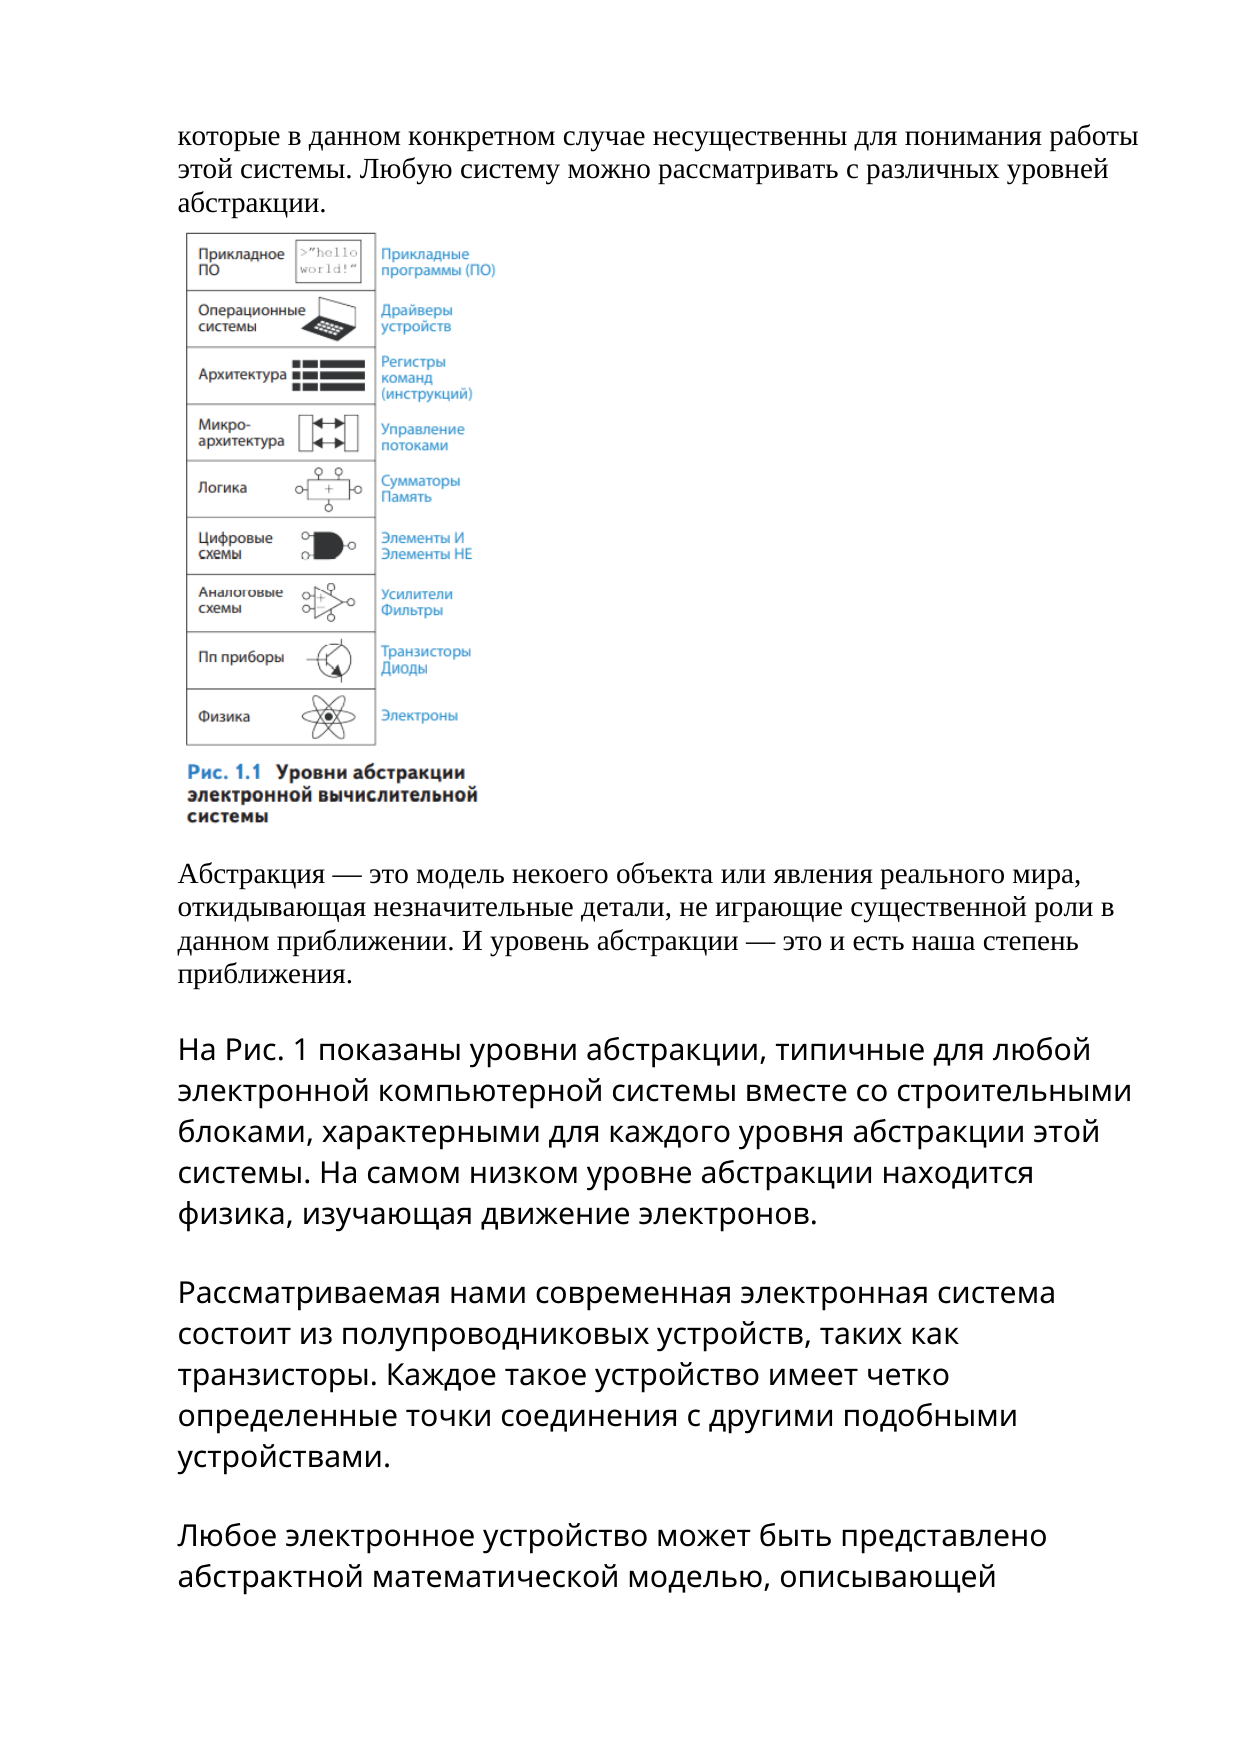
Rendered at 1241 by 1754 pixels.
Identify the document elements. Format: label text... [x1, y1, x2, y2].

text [177, 1472, 1152, 1596]
text Одной из характеристик, отличающих профессионального инженера-электронщика или программиста от дилетанта, является систематический подход к управлению сложностью многоуровневой системы. [177, 118, 1152, 219]
text На Рис. 1 показаны уровни абстракции, типичные для любой электронной компьютерной системы вместе со строительными блоками, характерными для каждого уровня абстракции этой системы. На самом низком уровне абстракции находится физика, изучающая движение электронов. [177, 1229, 1152, 1435]
text Абстракция — это модель некоего объекта или явления реального мира, откидывающая незначительные детали, не играющие существенной роли в данном приближении. И уровень абстракции — это и есть наша степень приближения. [177, 1057, 1152, 1191]
picture [177, 427, 506, 1036]
text Критически важный принцип управления сложностью системы – абстракция, подразумевающая исключение из рассмотрения тех элементов, которые в данном конкретном случае несущественны для понимания работы этой системы. Любую систему можно рассматривать с различных уровней абстракции. [177, 252, 1152, 420]
